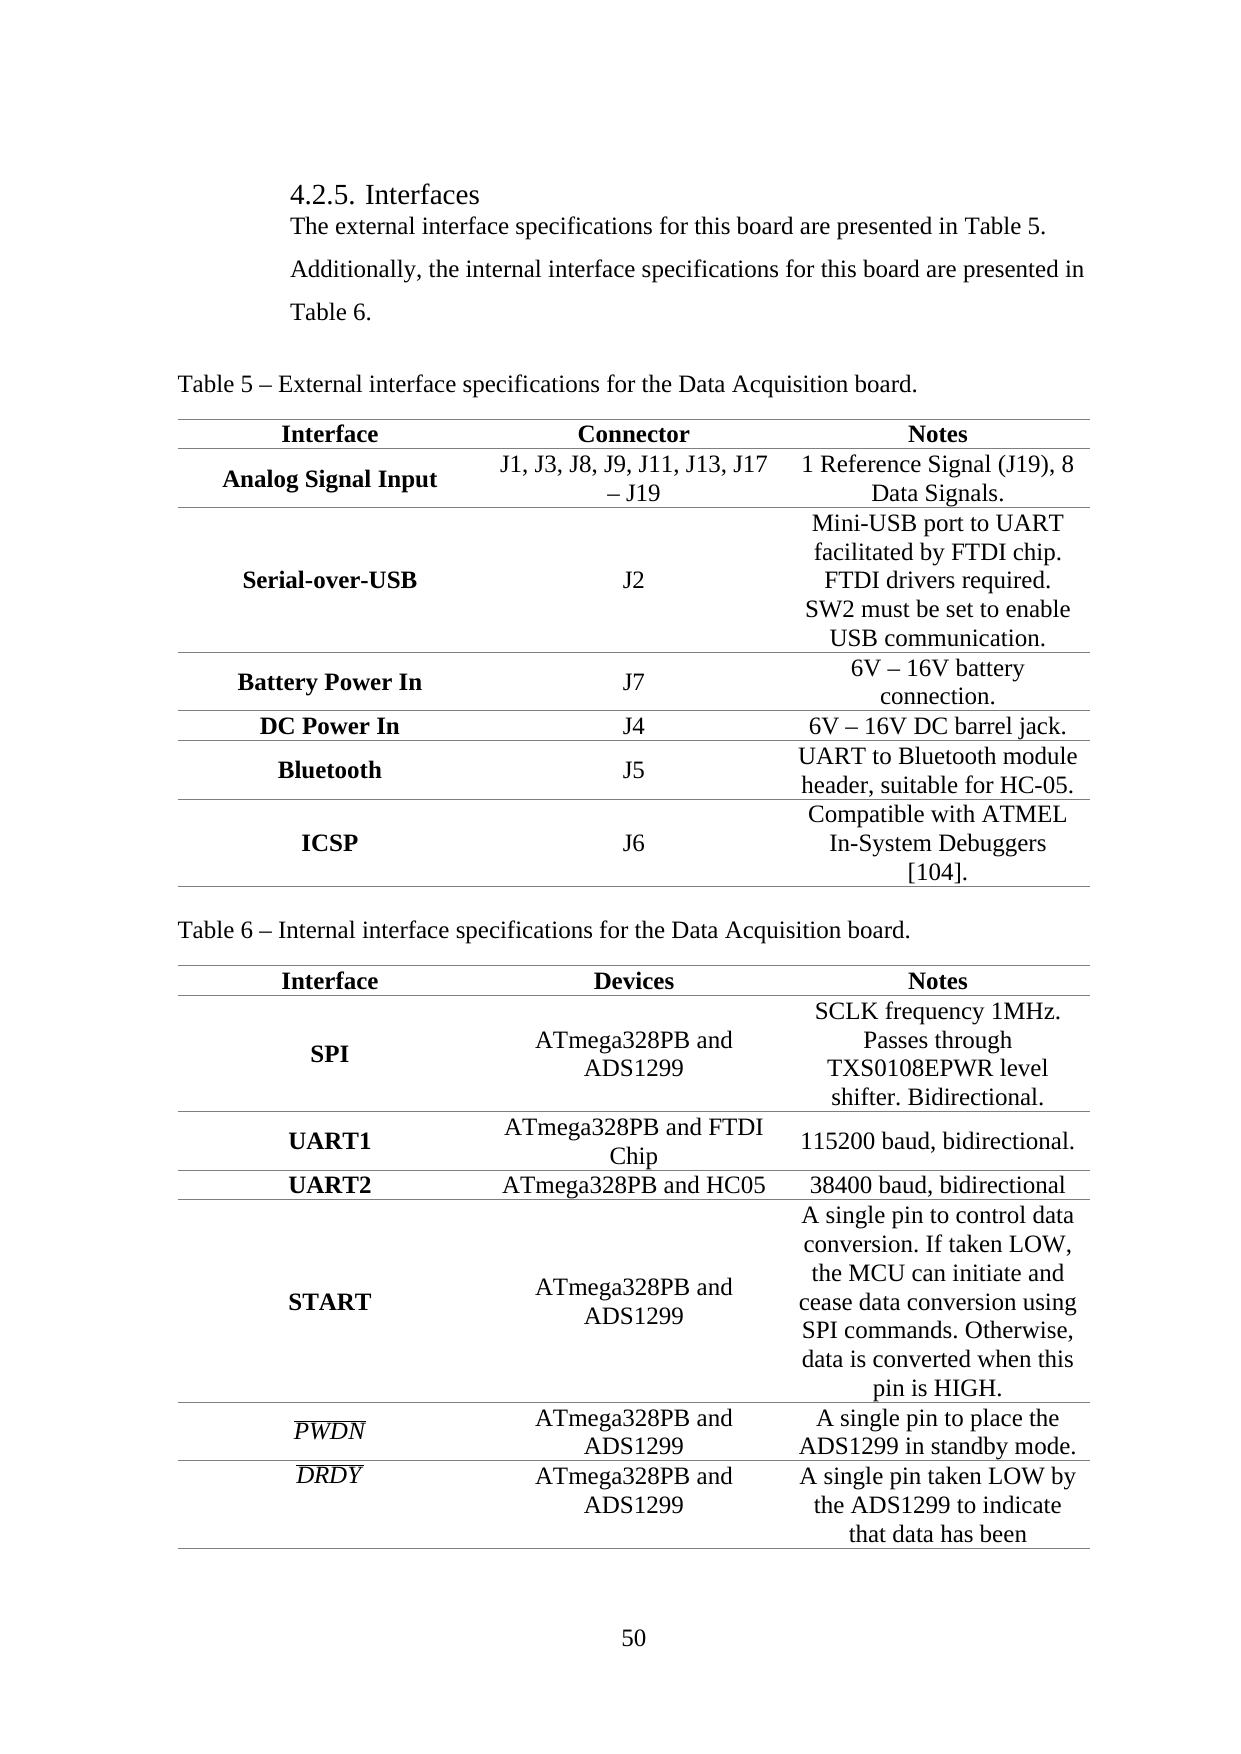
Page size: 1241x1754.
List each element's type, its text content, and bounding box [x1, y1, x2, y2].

table_cell J6 [482, 800, 786, 886]
table_cell Bluetooth [178, 741, 482, 798]
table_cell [786, 1461, 1090, 1547]
table_cell UART to Bluetooth module header, suitable for HC-05. [786, 741, 1090, 798]
table_cell ATmega328PB and ADS1299 [482, 1403, 786, 1460]
table_cell ATmega328PB and FTDI Chip [482, 1112, 786, 1169]
table_header Interface [178, 966, 482, 995]
table_cell J7 [482, 653, 786, 710]
table_cell J5 [482, 741, 786, 798]
table_cell ATmega328PB and HC05 [482, 1171, 786, 1199]
table_cell ATmega328PB and ADS1299 [482, 1461, 786, 1547]
text The external interface specifications for this board are presented in Table 4. Additionally, the internal interface specifications for this board are presented in Table 5. [290, 211, 1090, 326]
table_header Interface [178, 420, 482, 448]
table_header Devices [482, 966, 786, 995]
table_cell Battery Power In [178, 653, 482, 710]
table_header Notes [786, 420, 1090, 448]
table_cell J4 [482, 711, 786, 740]
table_cell J1, J3, J8, J9, J11, J13, J17 – J19 [482, 449, 786, 507]
table_cell A single pin to control data conversion. If taken LOW, the MCU can initiate and cease data conversion using SPI commands. Otherwise, data is converted when this pin is HIGH. [786, 1200, 1090, 1402]
table_cell SPI [178, 996, 482, 1111]
table_cell [178, 1403, 482, 1460]
table_cell ATmega328PB and ADS1299 [482, 1200, 786, 1402]
table_cell START [178, 1200, 482, 1402]
table_cell 6V – 16V battery connection. [786, 653, 1090, 710]
table_cell A single pin to place the ADS1299 in standby mode. [786, 1403, 1090, 1460]
table_cell Mini-USB port to UART facilitated by FTDI chip. FTDI drivers required. SW2 must be set to enable USB communication. [786, 508, 1090, 652]
table_cell 38400 baud, bidirectional [786, 1171, 1090, 1199]
table_header Connector [482, 420, 786, 448]
table_cell DC Power In [178, 711, 482, 740]
table_cell [178, 1461, 482, 1547]
table_cell J2 [482, 508, 786, 652]
table_cell ICSP [178, 800, 482, 886]
table_cell ATmega328PB and ADS1299 [482, 996, 786, 1111]
table_header Notes [786, 966, 1090, 995]
table_cell 6V – 16V DC barrel jack. [786, 711, 1090, 740]
table_cell Serial-over-USB [178, 508, 482, 652]
table_cell Analog Signal Input [178, 449, 482, 507]
table_cell UART2 [178, 1171, 482, 1199]
table_cell Compatible with ATMEL In-System Debuggers [104]. [786, 800, 1090, 886]
table_cell 115200 baud, bidirectional. [786, 1112, 1090, 1169]
table_cell 1 Reference Signal (J19), 8 Data Signals. [786, 449, 1090, 507]
subtitle Interfaces [290, 177, 1090, 211]
table_cell UART1 [178, 1112, 482, 1169]
table_cell SCLK frequency 1MHz. Passes through TXS0108EPWR level shifter. Bidirectional. [786, 996, 1090, 1111]
